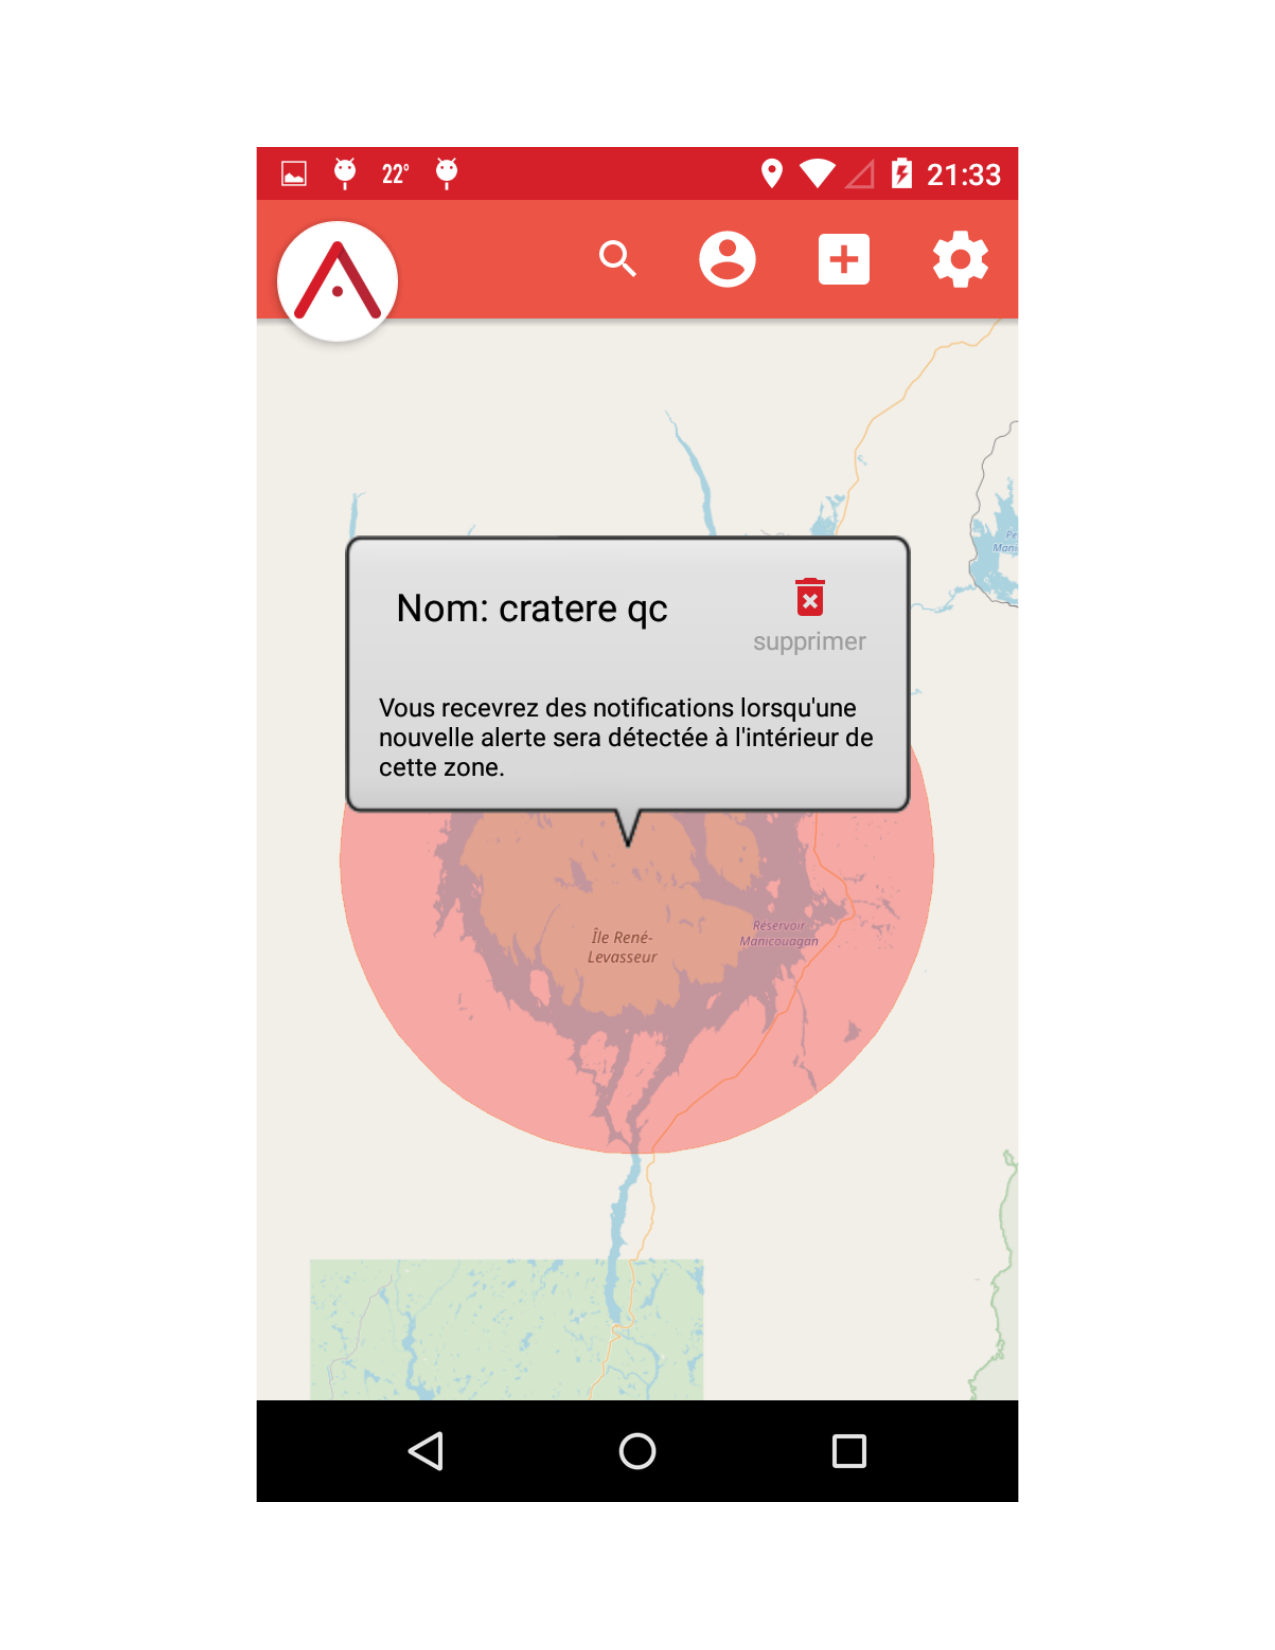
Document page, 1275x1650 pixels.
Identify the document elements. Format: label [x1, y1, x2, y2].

picture [256, 147, 1019, 1502]
